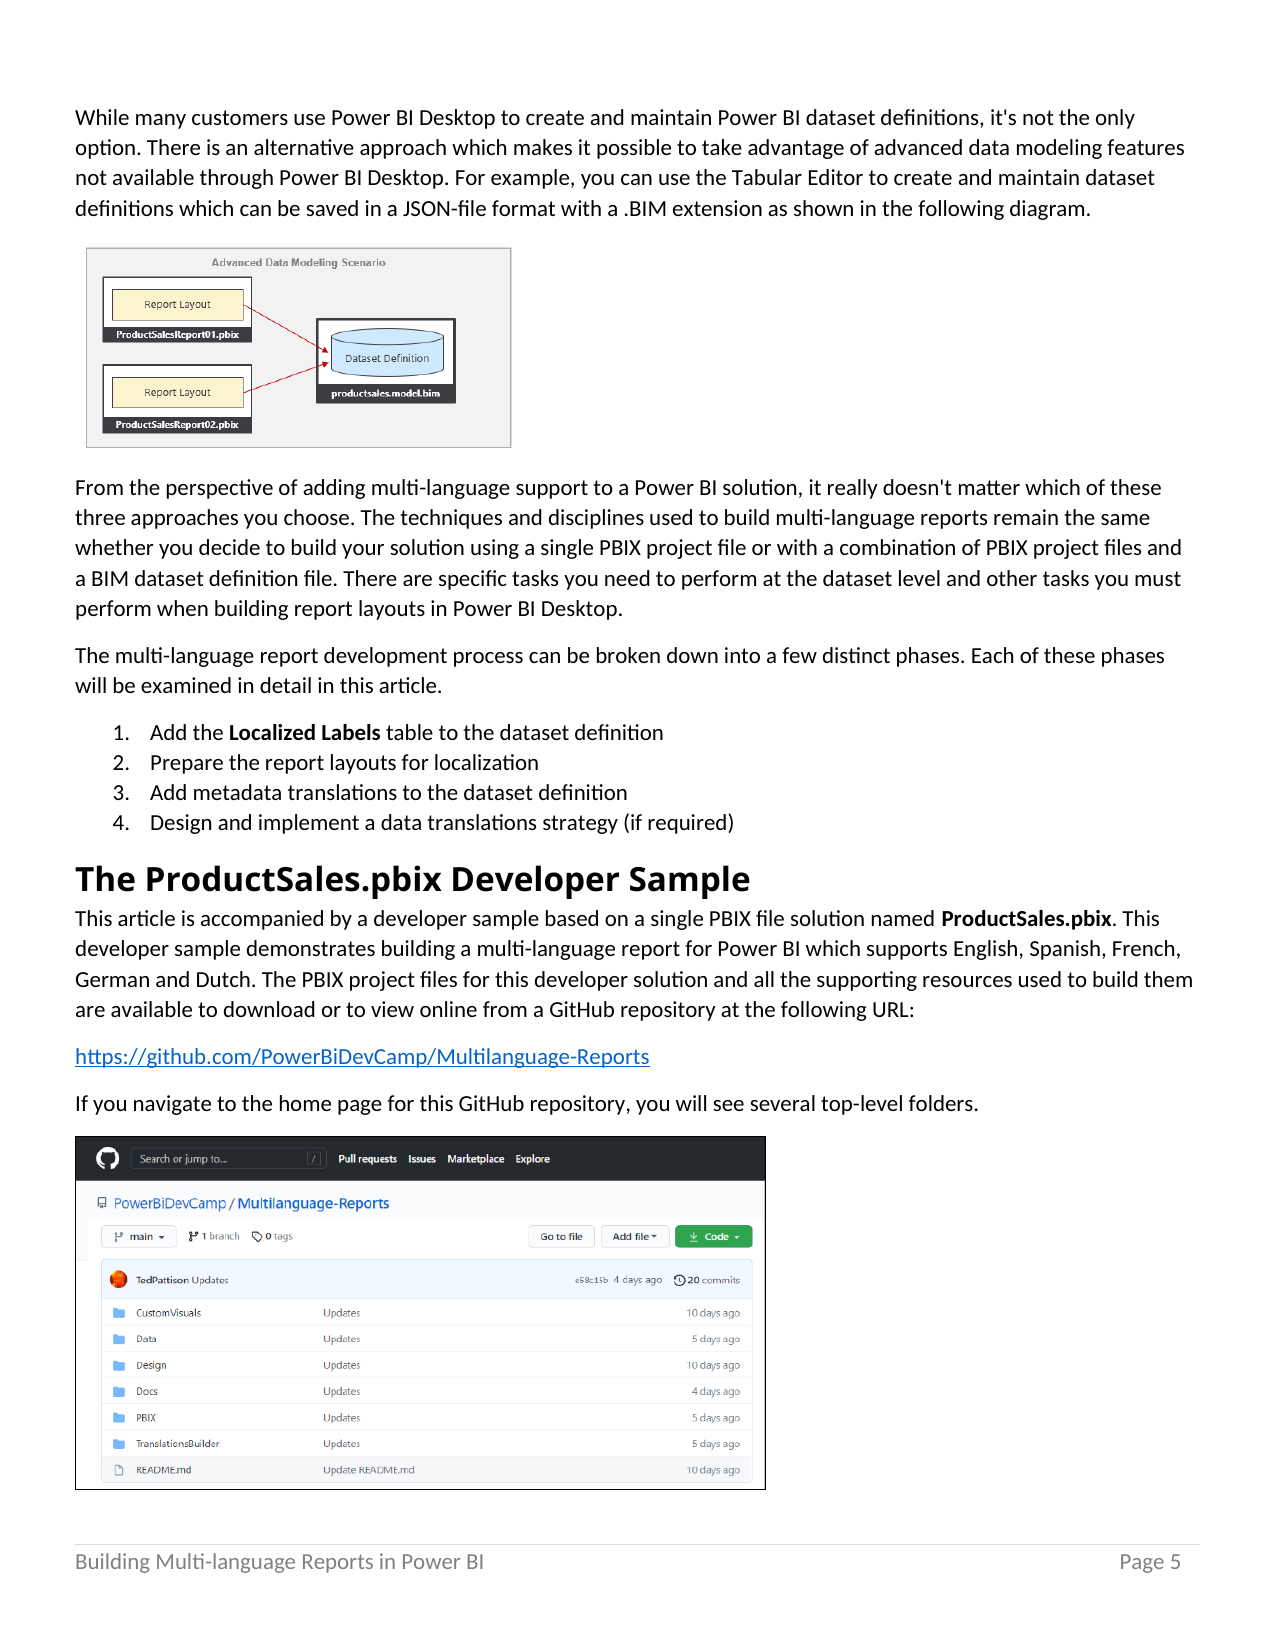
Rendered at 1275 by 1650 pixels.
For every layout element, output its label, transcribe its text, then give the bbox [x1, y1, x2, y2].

text While many customers use Power BI Desktop to create and maintain Power BI dataset definitions, it's not the only option. There is an alternative approach which makes it possible to take advantage of advanced data modeling features not available through Power BI Desktop. For example, you can use the Tabular Editor to create and maintain dataset definitions which can be saved in a JSON-file format with a .BIM extension as shown in the following diagram. [75, 103, 1200, 222]
text From the perspective of adding multi-language support to a Power BI solution, it really doesn't matter which of these three approaches you choose. The techniques and disciplines used to build multi-language reports remain the same whether you decide to build your solution using a single PBIX project file or with a combination of PBIX project files and a BIM dataset definition file. There are specific tasks you need to perform at the dataset level and other tasks you must perform when building report layouts in Power BI Desktop. [75, 473, 1200, 622]
list Add the Localized Labels table to the dataset definition [112, 718, 1200, 746]
text The multi-language report development process can be broken down into a few distinct phases. Each of these phases will be examined in detail in this article. [75, 641, 1200, 699]
text This article is accompanied by a developer sample based on a single PBIX file solution named ProductSales.pbix. This developer sample demonstrates building a multi-language report for Power BI which supports English, Spanish, French, German and Dutch. The PBIX project files for this developer solution and all the supporting resources used to build them are available to download or to view online from a GitHub repository at the following URL: [75, 904, 1200, 1023]
list Prepare the report layouts for localization [112, 748, 1200, 776]
picture [75, 240, 519, 455]
list Design and implement a data translations strategy (if required) [112, 808, 1200, 836]
subtitle The ProductSales.pbix Developer Sample [75, 855, 1200, 901]
text If you navigate to the home page for this GitHub repository, you will see several top-level folders. [75, 1089, 1200, 1117]
list Add metadata translations to the dataset definition [112, 778, 1200, 806]
text https://github.com/PowerBiDevCamp/Multilanguage-Reports [75, 1042, 1200, 1070]
picture [76, 1137, 765, 1489]
